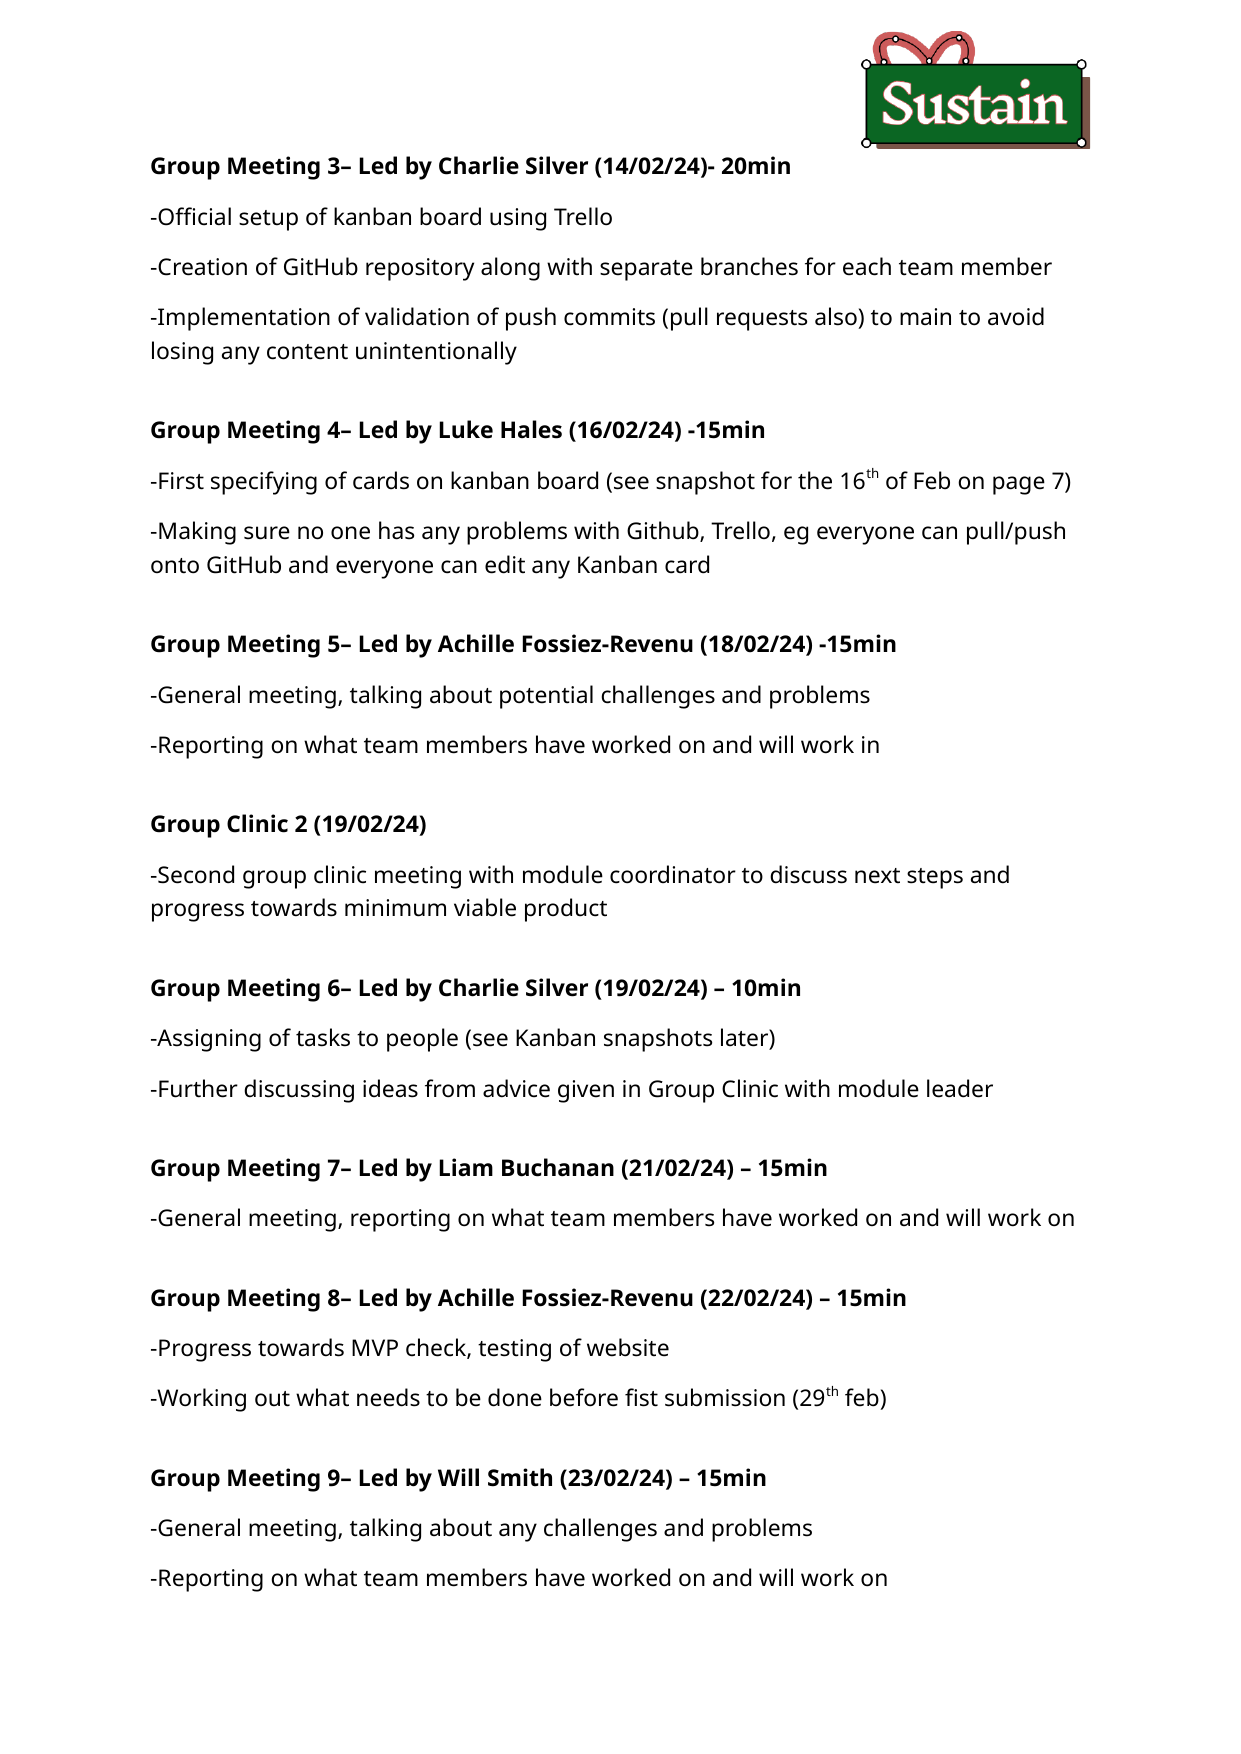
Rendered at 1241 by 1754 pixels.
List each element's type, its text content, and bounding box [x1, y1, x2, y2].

text -First specifying of cards on kanban board (see snapshot for the 16th of Feb on page 7) [150, 465, 1090, 496]
text Group Clinic 2 (19/02/24) [150, 808, 1090, 839]
text -Reporting on what team members have worked on and will work in [150, 729, 1090, 760]
text Group Meeting 7– Led by Liam Buchanan (21/02/24) – 15min [150, 1152, 1090, 1183]
text -Second group clinic meeting with module coordinator to discuss next steps and progress towards minimum viable product [150, 859, 1090, 924]
text -Further discussing ideas from advice given in Group Clinic with module leader [150, 1072, 1090, 1104]
text Group Meeting 6– Led by Charlie Silver (19/02/24) – 10min [150, 972, 1090, 1003]
text -Progress towards MVP check, testing of website [150, 1332, 1090, 1363]
text Group Meeting 8– Led by Achille Fossiez-Revenu (22/02/24) – 15min [150, 1281, 1090, 1313]
text Group Meeting 9– Led by Will Smith (23/02/24) – 15min [150, 1462, 1090, 1493]
text -Reporting on what team members have worked on and will work on [150, 1562, 1090, 1594]
text -General meeting, talking about any challenges and problems [150, 1512, 1090, 1543]
text -Making sure no one has any problems with Github, Trello, eg everyone can pull/push onto GitHub and everyone can edit any Kanban card [150, 515, 1090, 580]
text Group Meeting 3– Led by Charlie Silver (14/02/24)- 20min [150, 150, 1090, 181]
text -Working out what needs to be done before fist submission (29th feb) [150, 1382, 1090, 1413]
picture [861, 31, 1091, 149]
text -General meeting, talking about potential challenges and problems [150, 678, 1090, 710]
text -Creation of GitHub repository along with separate branches for each team member [150, 251, 1090, 282]
text Group Meeting 5– Led by Achille Fossiez-Revenu (18/02/24) -15min [150, 628, 1090, 659]
text Group Meeting 4– Led by Luke Hales (16/02/24) -15min [150, 414, 1090, 446]
text -Assigning of tasks to people (see Kanban snapshots later) [150, 1022, 1090, 1053]
text -Implementation of validation of push commits (pull requests also) to main to avoid losing any content unintentionally [150, 301, 1090, 366]
text -Official setup of kanban board using Trello [150, 200, 1090, 232]
text -General meeting, reporting on what team members have worked on and will work on [150, 1202, 1090, 1233]
